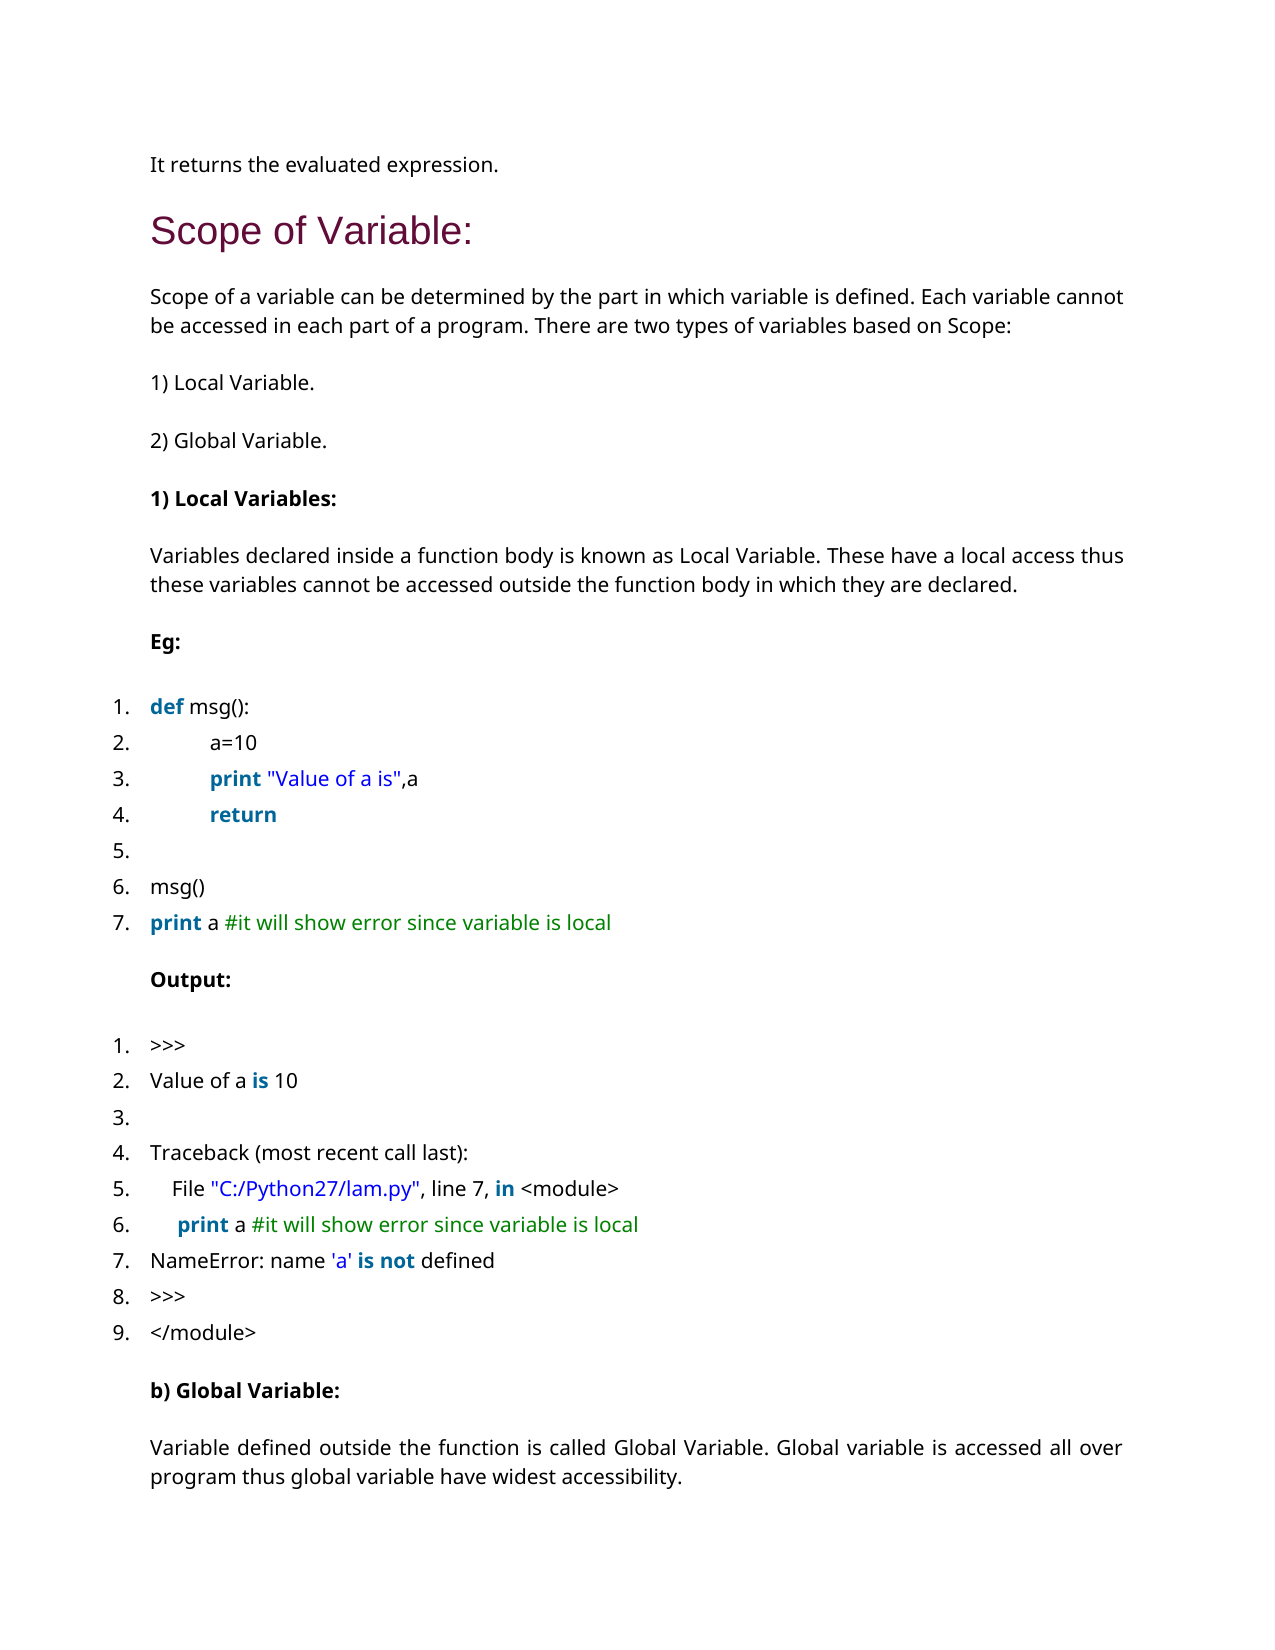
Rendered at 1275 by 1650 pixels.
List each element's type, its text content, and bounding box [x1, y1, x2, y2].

list >>> [112, 1275, 1125, 1311]
list </module> [112, 1311, 1125, 1347]
text b) Global Variable: [150, 1376, 1125, 1404]
list a=10 [112, 721, 1125, 757]
text 1) Local Variable. [150, 368, 1125, 397]
text Scope of a variable can be determined by the part in which variable is defined. Each variable cannot be accessed in each part of a program. There are two types of variables based on Scope: [150, 282, 1125, 339]
list Value of a is 10 [112, 1059, 1125, 1095]
text Eg: [150, 627, 1125, 656]
list print "Value of a is",a [112, 757, 1125, 793]
subtitle Scope of Variable: [150, 208, 1125, 253]
text Variables declared inside a function body is known as Local Variable. These have a local access thus these variables cannot be accessed outside the function body in which they are declared. [150, 541, 1125, 598]
list return [112, 793, 1125, 829]
list >>> [112, 1023, 1125, 1059]
list msg() [112, 864, 1125, 901]
list def msg(): [112, 685, 1125, 721]
list print a #it will show error since variable is local [112, 901, 1125, 936]
text It returns the evaluated expression. [150, 150, 1125, 178]
list File "C:/Python27/lam.py", line 7, in <module> [112, 1167, 1125, 1203]
text Variable defined outside the function is called Global Variable. Global variable is accessed all over program thus global variable have widest accessibility. [150, 1433, 1125, 1490]
text 2) Global Variable. [150, 426, 1125, 454]
text 1) Local Variables: [150, 484, 1125, 512]
text Output: [150, 966, 1125, 994]
list Traceback (most recent call last): [112, 1131, 1125, 1167]
list NameError: name 'a' is not defined [112, 1239, 1125, 1275]
list print a #it will show error since variable is local [112, 1203, 1125, 1239]
